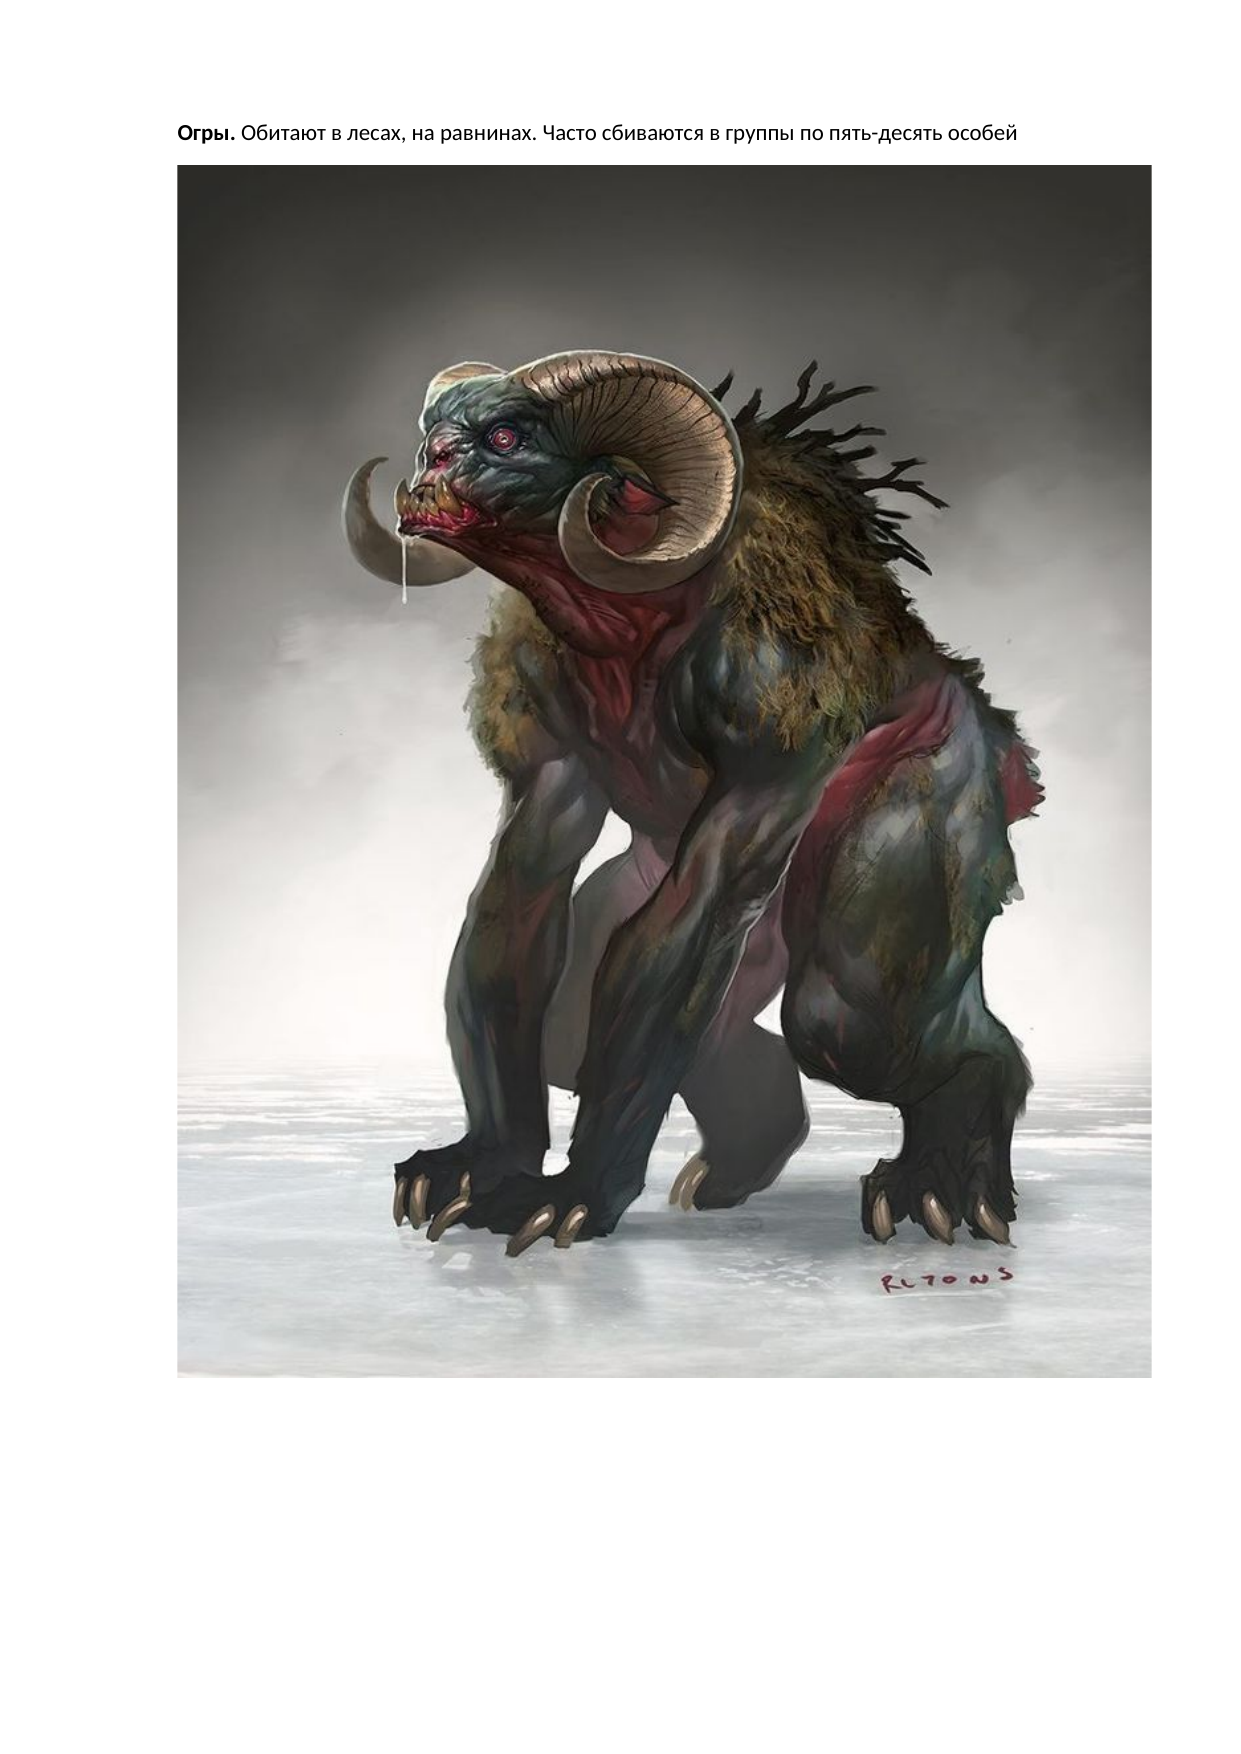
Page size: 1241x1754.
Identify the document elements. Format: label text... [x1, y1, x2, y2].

text Огры. Обитают в лесах, на равнинах. Часто сбиваются в группы по пять-десять особей [177, 118, 1152, 146]
picture [177, 165, 1152, 1378]
